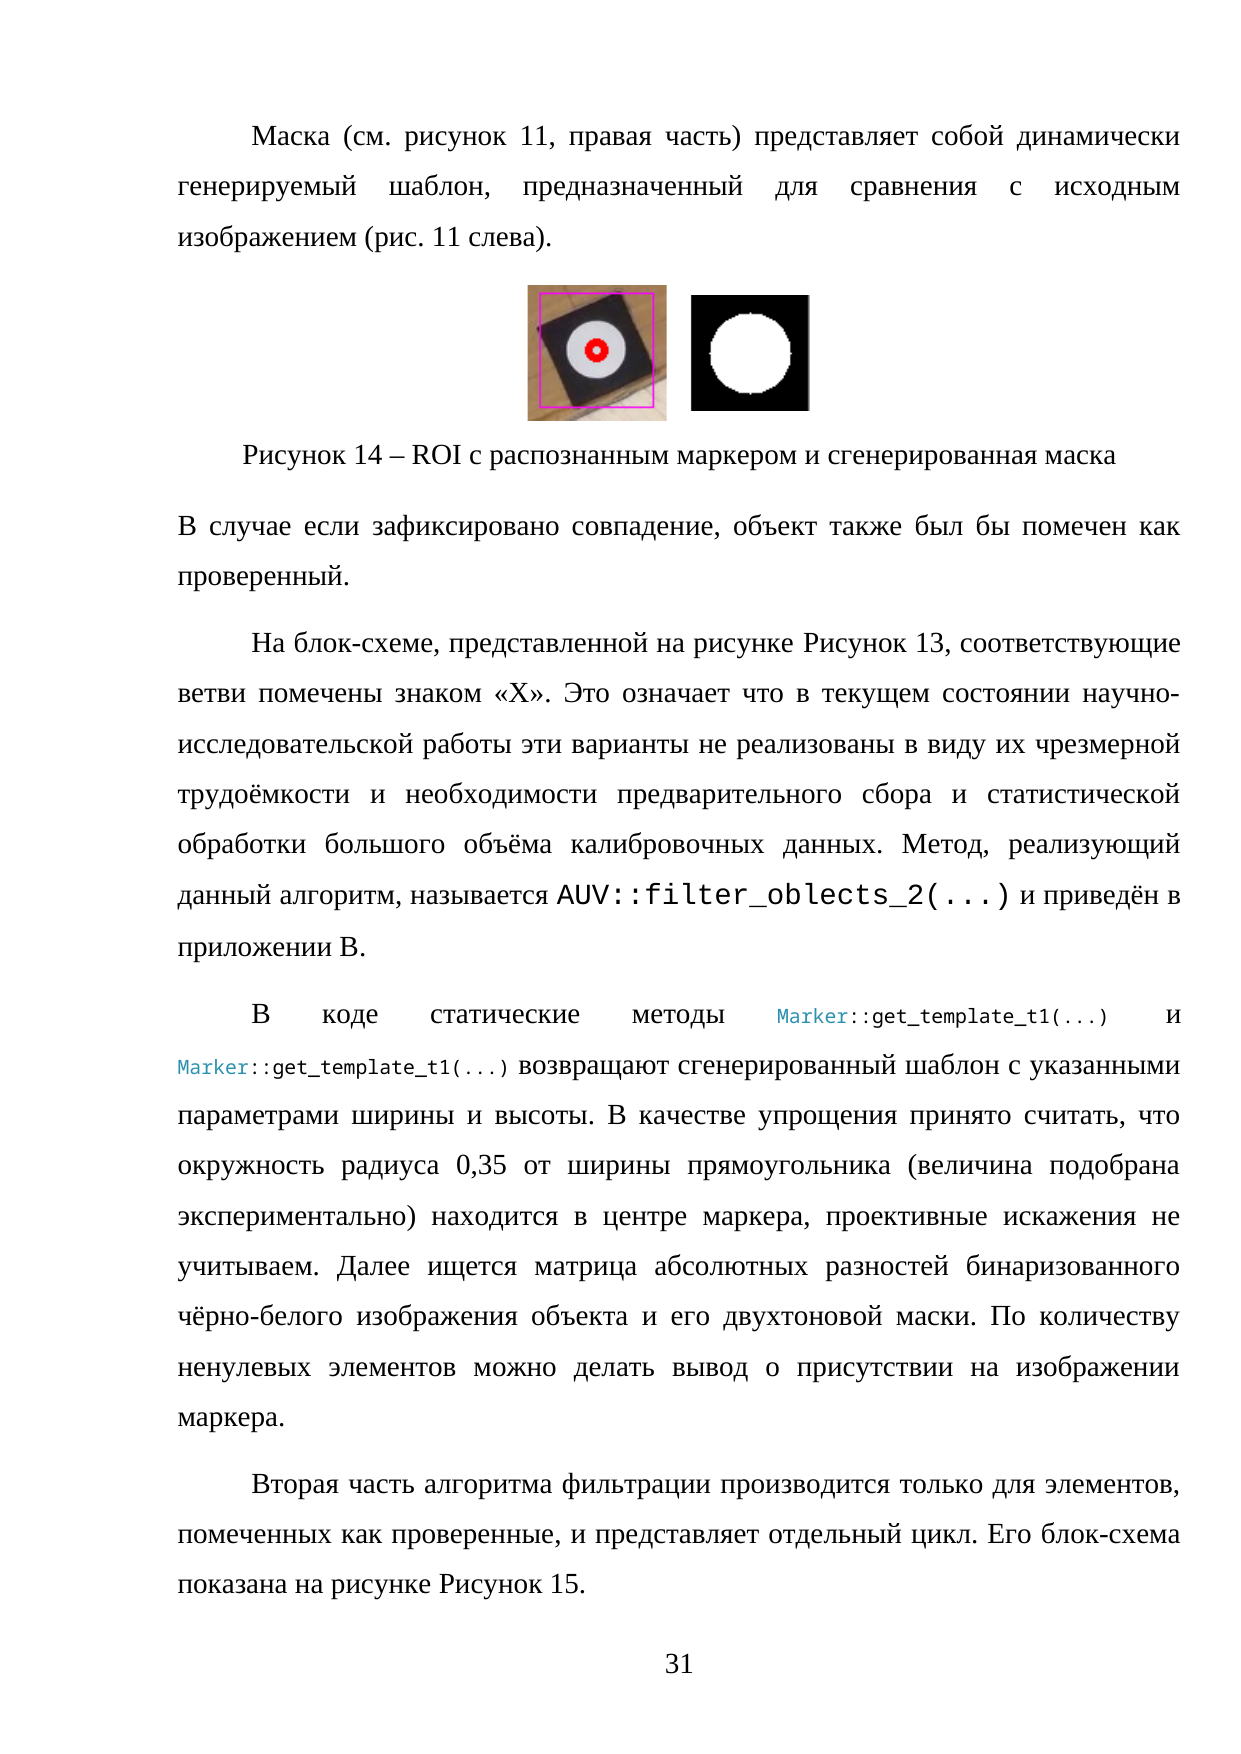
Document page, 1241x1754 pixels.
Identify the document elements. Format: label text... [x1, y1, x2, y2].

picture [527, 285, 667, 421]
text В случае если зафиксировано совпадение, объект также был бы помечен как проверенный. [177, 508, 1181, 592]
table_header [680, 286, 821, 437]
text На блок-схеме, представленной на рисунке Рисунок 13, соответствующие ветви помечены знаком «Х». Это означает что в текущем состоянии научно-исследовательской работы эти варианты не реализованы в виду их чрезмерной трудоёмкости и необходимости предварительного сбора и статистической обработки большого объёма калибровочных данных. Метод, реализующий данный алгоритм, называется AUV::filter_oblects_2(...) и приведён в приложении В. [177, 625, 1181, 963]
table_header [516, 286, 679, 437]
text В коде статические методы Marker::get_template_t1(...) и Marker::get_template_t1(...) возвращают сгенерированный шаблон с указанными параметрами ширины и высоты. В качестве упрощения принято считать, что окружность радиуса 0,35 от ширины прямоугольника (величина подобрана экспериментально) находится в центре маркера, проективные искажения не учитываем. Далее ищется матрица абсолютных разностей бинаризованного чёрно-белого изображения объекта и его двухтоновой маски. По количеству ненулевых элементов можно делать вывод о присутствии на изображении маркера. [177, 997, 1181, 1433]
text Маска (см. рисунок 11, правая часть) представляет собой динамически генерируемый шаблон, предназначенный для сравнения с исходным изображением (рис. 11 слева). [177, 118, 1181, 252]
picture [690, 295, 810, 411]
text Вторая часть алгоритма фильтрации производится только для элементов, помеченных как проверенные, и представляет отдельный цикл. Его блок-схема показана на рисунке Рисунок 15. [177, 1466, 1181, 1600]
